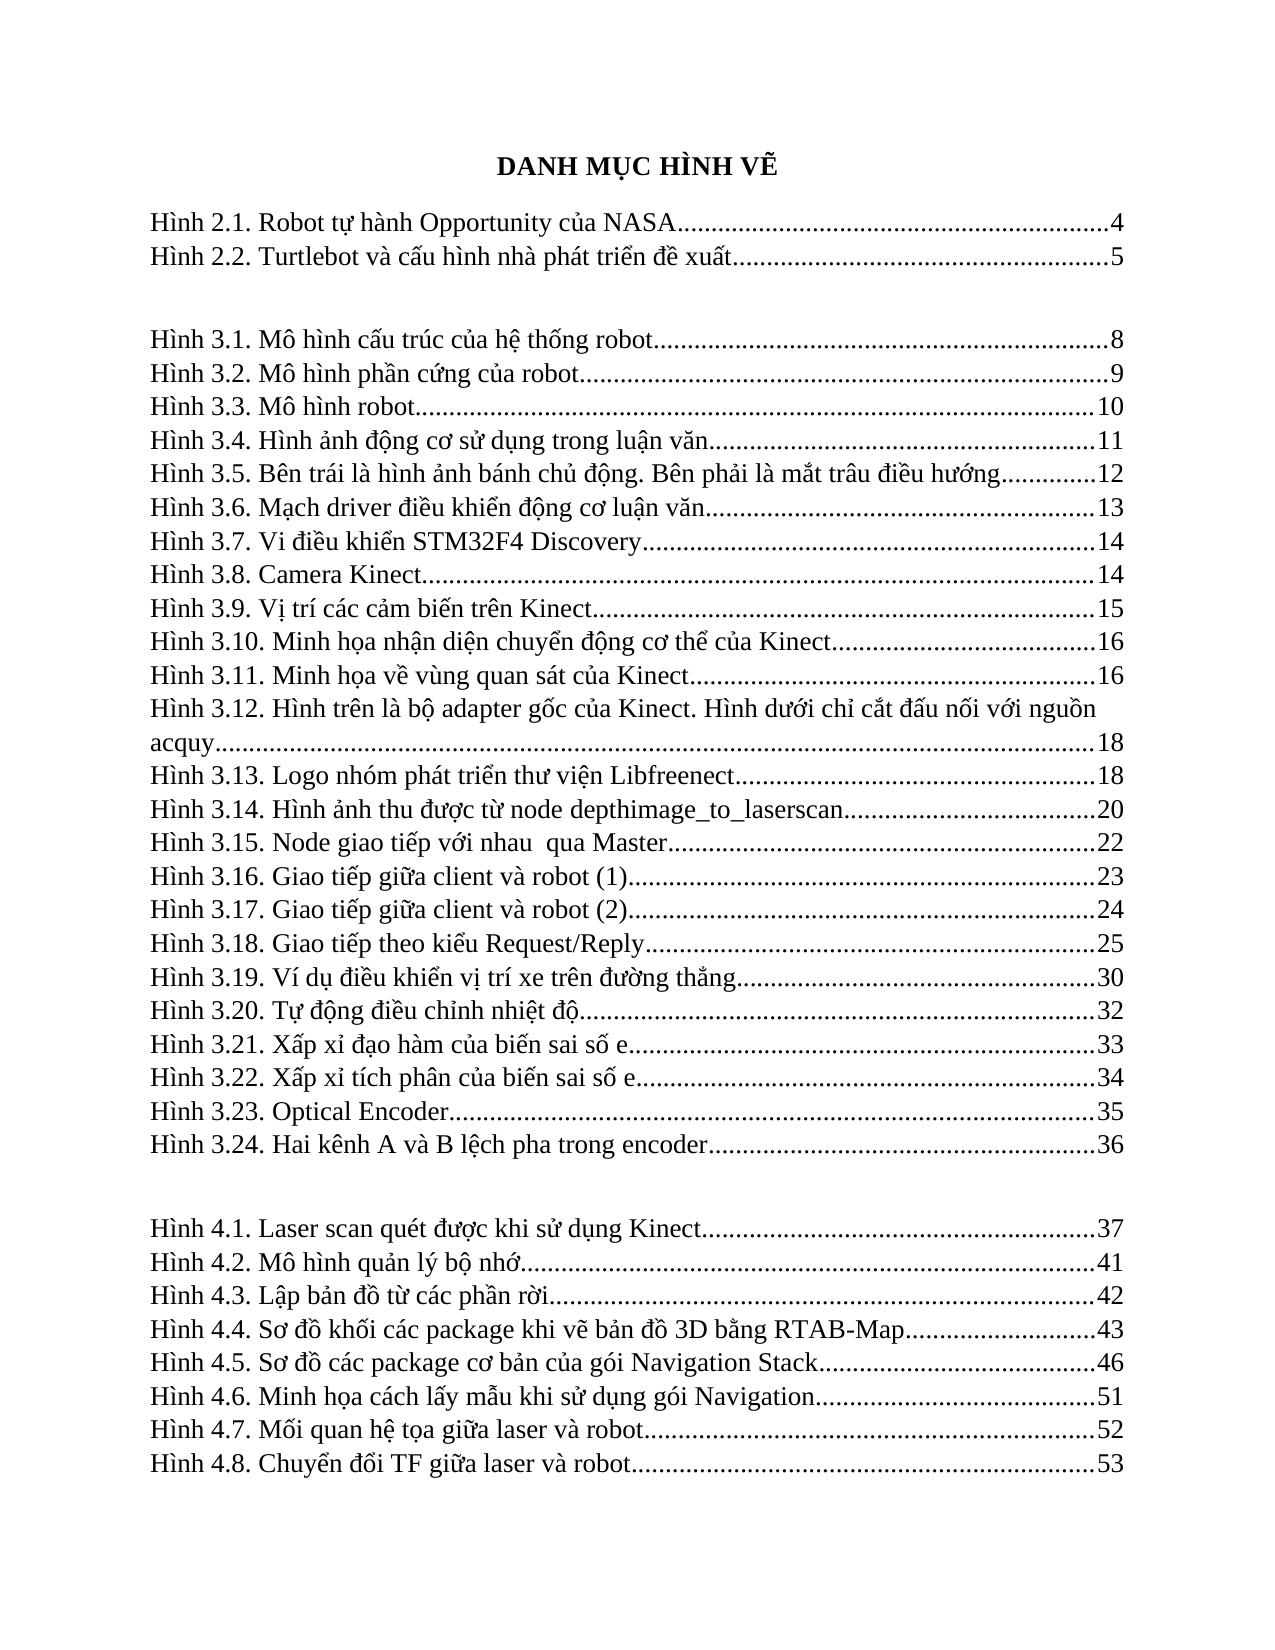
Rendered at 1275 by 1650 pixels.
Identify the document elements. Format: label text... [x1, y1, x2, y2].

text Hình 4.8. Chuyển đổi TF giữa laser và robot 53 [150, 1447, 1125, 1478]
text Hình 3.17. Giao tiếp giữa client và robot (2) 24 [150, 894, 1125, 925]
text Hình 4.2. Mô hình quản lý bộ nhớ 41 [150, 1246, 1125, 1277]
text Hình 4.7. Mối quan hệ tọa giữa laser và robot 52 [150, 1413, 1125, 1444]
text Hình 3.1. Mô hình cấu trúc của hệ thống robot 8 [150, 323, 1125, 354]
text Hình 3.10. Minh họa nhận diện chuyển động cơ thể của Kinect 16 [150, 625, 1125, 656]
text Hình 3.19. Ví dụ điều khiển vị trí xe trên đường thẳng 30 [150, 961, 1125, 992]
text Hình 3.21. Xấp xỉ đạo hàm của biến sai số e 33 [150, 1028, 1125, 1059]
text Hình 3.23. Optical Encoder 35 [150, 1095, 1125, 1126]
text Hình 4.1. Laser scan quét được khi sử dụng Kinect 37 [150, 1212, 1125, 1243]
text Hình 3.9. Vị trí các cảm biến trên Kinect 15 [150, 592, 1125, 623]
text Hình 3.4. Hình ảnh động cơ sử dụng trong luận văn 11 [150, 424, 1125, 455]
text Hình 3.6. Mạch driver điều khiển động cơ luận văn 13 [150, 491, 1125, 522]
text Hình 3.11. Minh họa về vùng quan sát của Kinect 16 [150, 659, 1125, 690]
text Hình 2.2. Turtlebot và cấu hình nhà phát triển đề xuất 5 [150, 240, 1125, 271]
text Hình 4.5. Sơ đồ các package cơ bản của gói Navigation Stack 46 [150, 1346, 1125, 1377]
text Hình 3.18. Giao tiếp theo kiểu Request/Reply 25 [150, 927, 1125, 958]
title DANH MỤC HÌNH VẼ [150, 150, 1125, 181]
text Hình 3.5. Bên trái là hình ảnh bánh chủ động. Bên phải là mắt trâu điều hướng 12 [150, 458, 1125, 489]
text Hình 4.6. Minh họa cách lấy mẫu khi sử dụng gói Navigation 51 [150, 1380, 1125, 1411]
text Hình 3.3. Mô hình robot 10 [150, 391, 1125, 422]
text Hình 3.16. Giao tiếp giữa client và robot (1) 23 [150, 860, 1125, 891]
text Hình 3.20. Tự động điều chỉnh nhiệt độ 32 [150, 994, 1125, 1025]
text Hình 3.8. Camera Kinect 14 [150, 558, 1125, 589]
text Hình 4.4. Sơ đồ khối các package khi vẽ bản đồ 3D bằng RTAB-Map 43 [150, 1313, 1125, 1344]
text Hình 3.13. Logo nhóm phát triển thư viện Libfreenect 18 [150, 759, 1125, 791]
text Hình 2.1. Robot tự hành Opportunity của NASA 4 [150, 206, 1125, 237]
text Hình 3.24. Hai kênh A và B lệch pha trong encoder 36 [150, 1128, 1125, 1159]
text Hình 3.22. Xấp xỉ tích phân của biến sai số e 34 [150, 1061, 1125, 1092]
text Hình 3.14. Hình ảnh thu được từ node depthimage_to_laserscan 20 [843, 793, 1125, 824]
text Hình 3.15. Node giao tiếp với nhau qua Master 22 [150, 827, 1125, 858]
text Hình 3.2. Mô hình phần cứng của robot 9 [150, 357, 1125, 388]
text Hình 3.14. Hình ảnh thu được từ node depthimage_to_laserscan 20 [150, 793, 570, 824]
text Hình 3.7. Vi điều khiển STM32F4 Discovery 14 [642, 525, 1125, 556]
text Hình 3.12. Hình trên là bộ adapter gốc của Kinect. Hình dưới chỉ cắt đấu nối với nguồn acquy 18 [150, 692, 1125, 757]
text Hình 4.3. Lập bản đồ từ các phần rời 42 [150, 1279, 1125, 1310]
